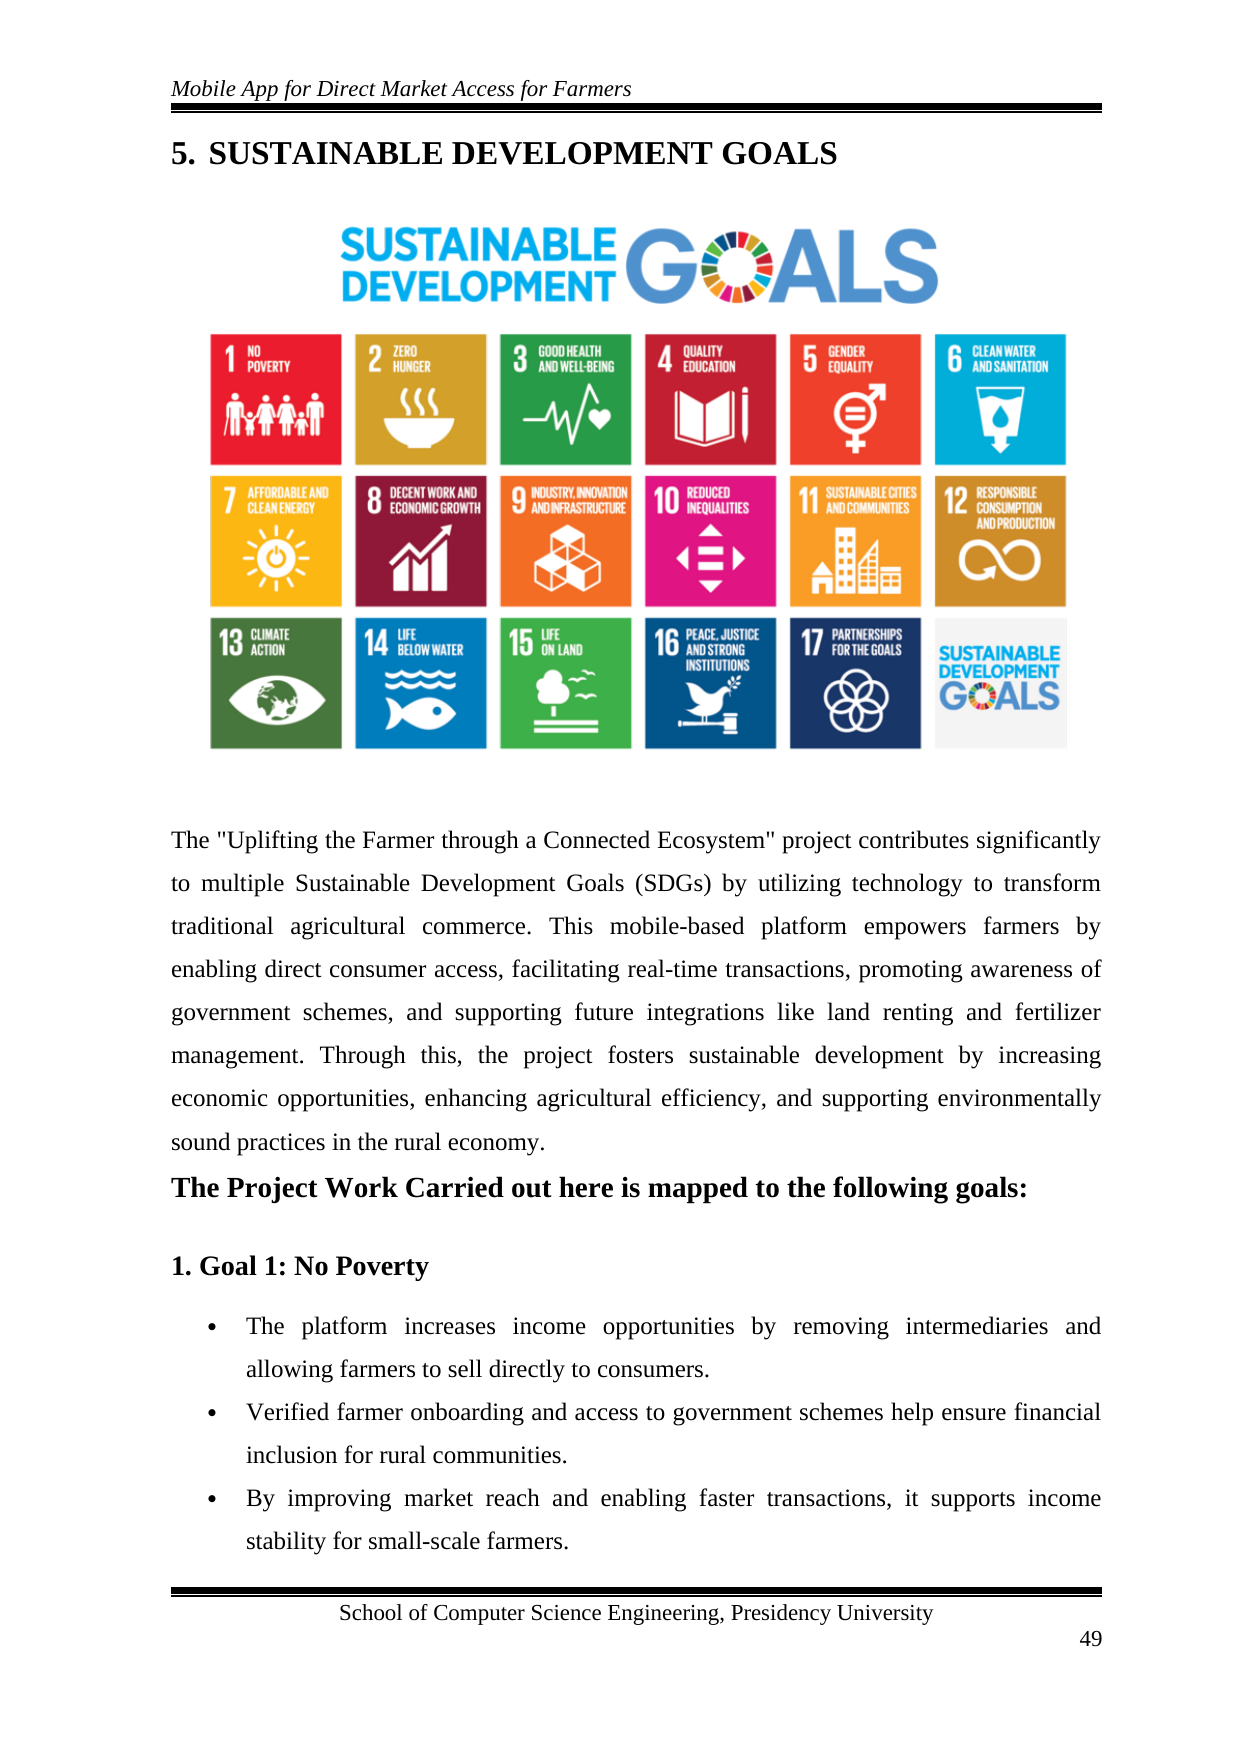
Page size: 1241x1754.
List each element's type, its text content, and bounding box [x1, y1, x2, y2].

list The platform increases income opportunities by removing intermediaries and allowing farmers to sell directly to consumers. [208, 1311, 1102, 1383]
list By improving market reach and enabling faster transactions, it supports income stability for small-scale farmers. [208, 1483, 1102, 1555]
picture [170, 190, 1103, 812]
text 1. Goal 1: No Poverty [171, 1249, 1102, 1282]
text The "Uplifting the Farmer through a Connected Ecosystem" project contributes significantly to multiple Sustainable Development Goals (SDGs) by utilizing technology to transform traditional agricultural commerce. This mobile-based platform empowers farmers by enabling direct consumer access, facilitating real-time transactions, promoting awareness of government schemes, and supporting future integrations like land renting and fertilizer management. Through this, the project fosters sustainable development by increasing economic opportunities, enhancing agricultural efficiency, and supporting environmentally sound practices in the rural economy. [171, 825, 1102, 1155]
text The Project Work Carried out here is mapped to the following goals: [171, 1170, 1102, 1203]
list SUSTAINABLE DEVELOPMENT GOALS [171, 133, 1102, 171]
list Verified farmer onboarding and access to government schemes help ensure financial inclusion for rural communities. [208, 1397, 1102, 1469]
